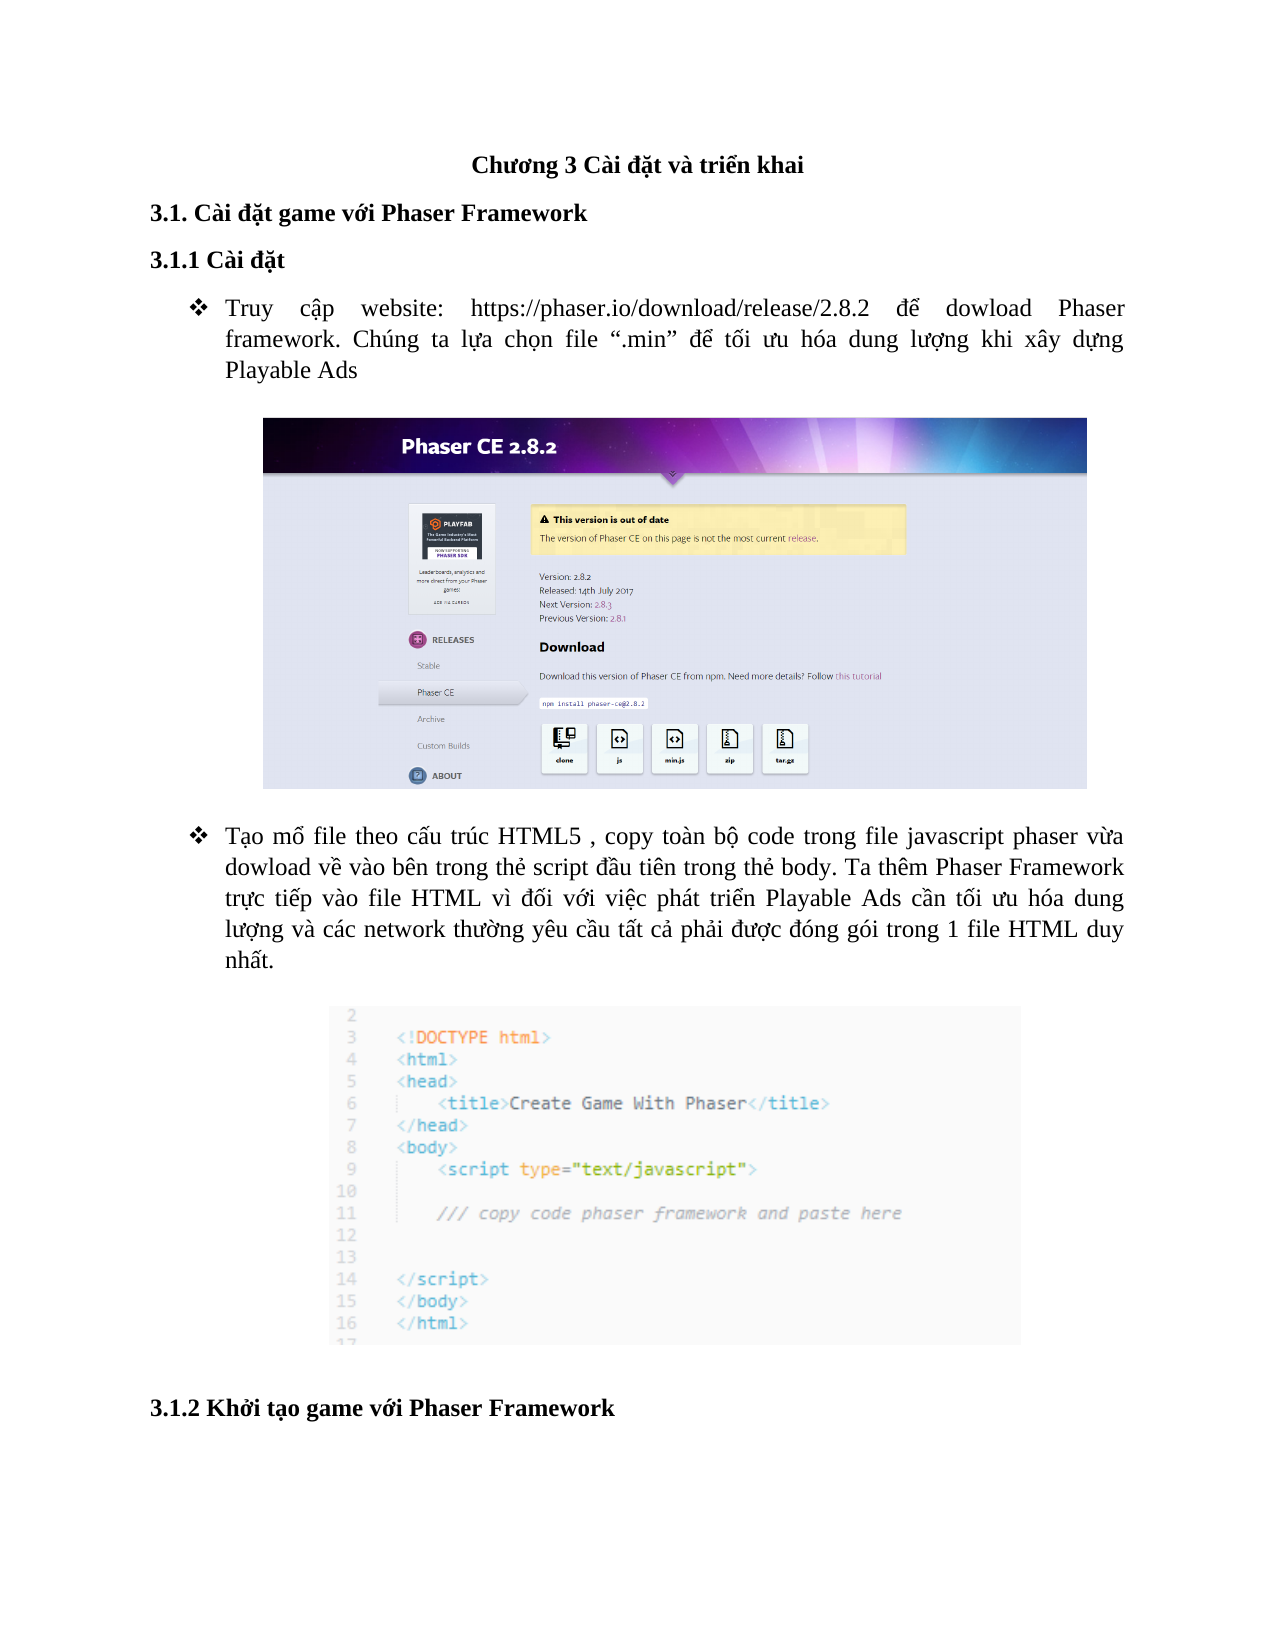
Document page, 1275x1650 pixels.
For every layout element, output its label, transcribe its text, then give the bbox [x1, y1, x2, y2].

text Chương 3 Cài đặt và triển khai [150, 150, 1125, 179]
text 3.1.1 Cài đặt [150, 245, 1125, 274]
picture [329, 1006, 1021, 1345]
list Tạo mổ file theo cấu trúc HTML5 , copy toàn bộ code trong file javascript phaser vừa dowload về vào bên trong thẻ script đầu tiên trong thẻ body. Ta thêm Phaser Framework trực tiếp vào file HTML vì đối với việc phát triển Playable Ads cần tối ưu hóa dung lượng và các network thường yêu cầu tất cả phải được đóng gói trong 1 file HTML duy nhất. [187, 821, 1125, 974]
list Truy cập website: https://phaser.io/download/release/2.8.2 để dowload Phaser framework. Chúng ta lựa chọn file “.min” để tối ưu hóa dung lượng khi xây dựng Playable Ads [187, 293, 1125, 384]
text 3.1. Cài đặt game với Phaser Framework [150, 198, 1125, 226]
picture [263, 416, 1087, 789]
text 3.1.2 Khởi tạo game với Phaser Framework [150, 1393, 1125, 1422]
